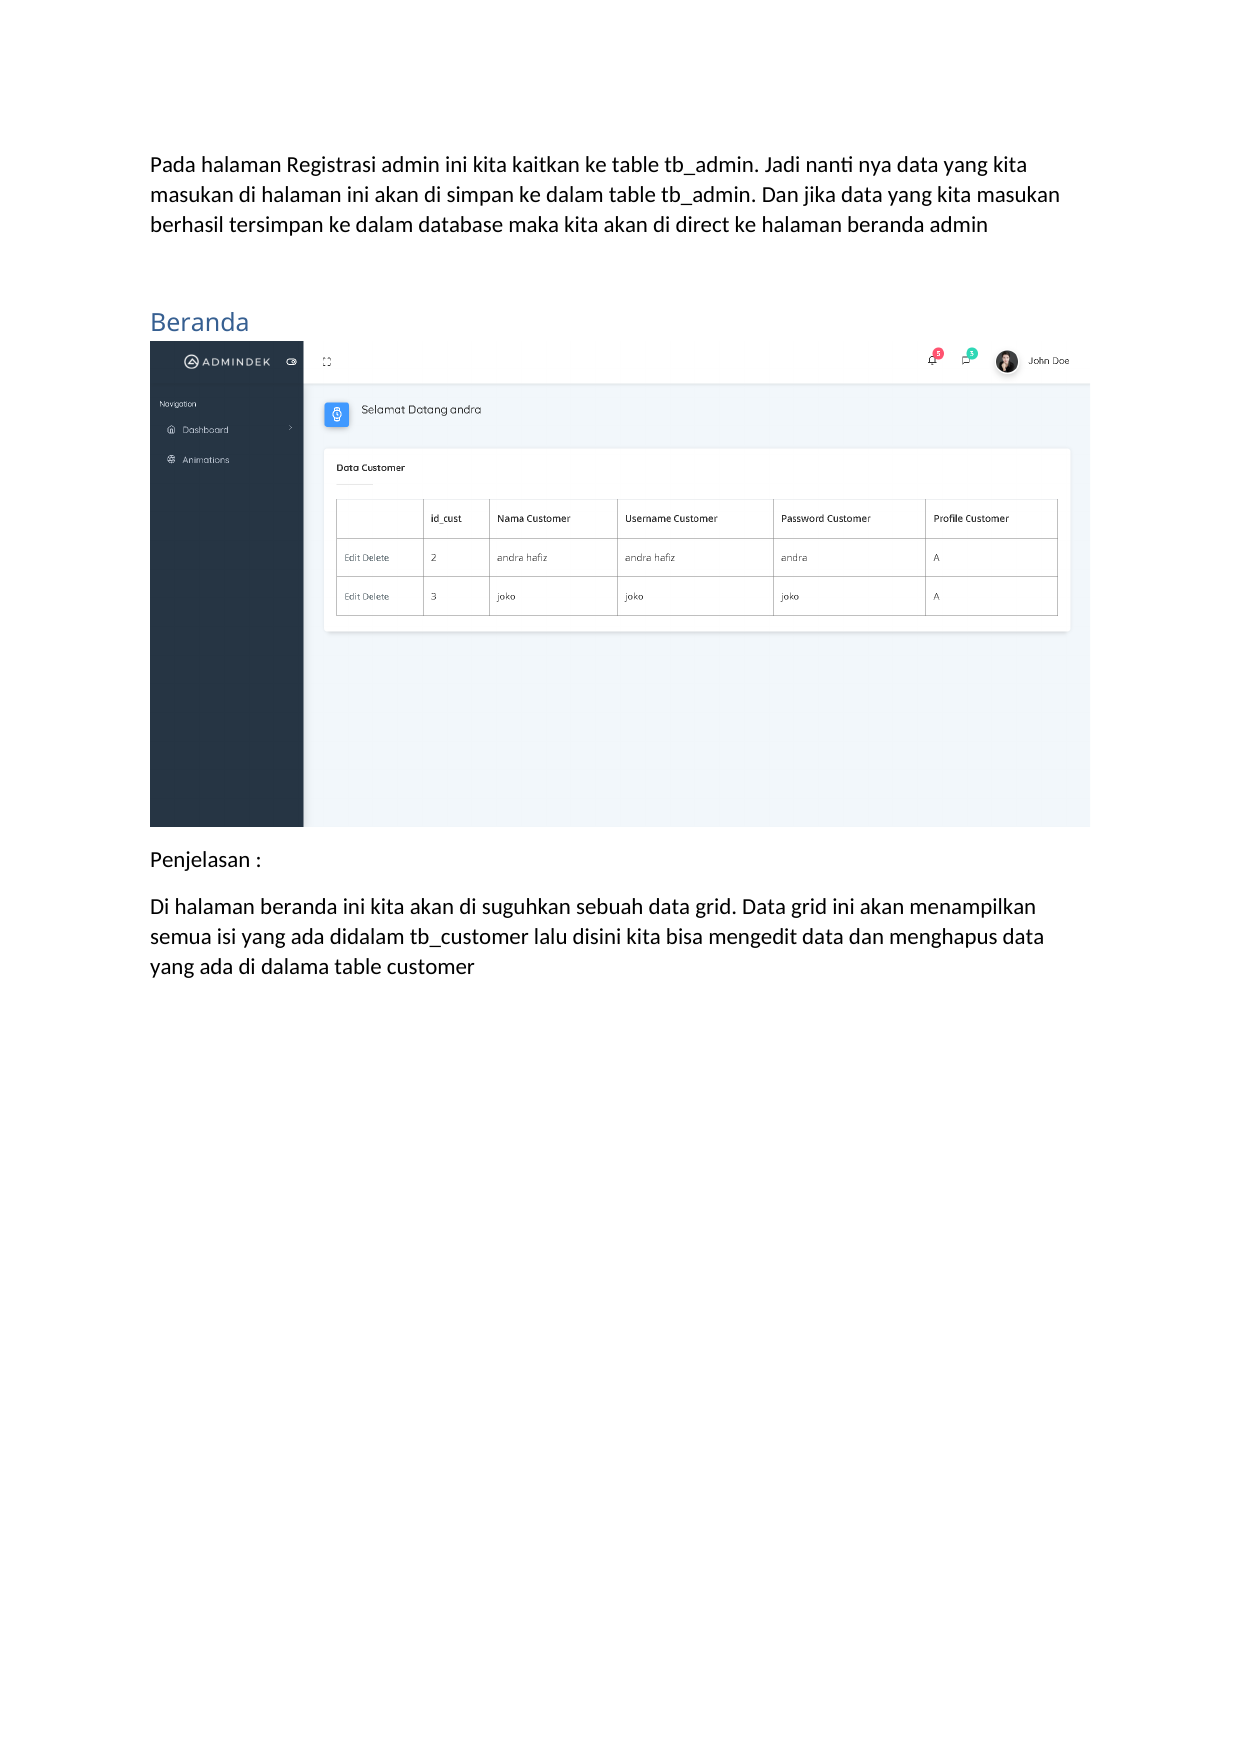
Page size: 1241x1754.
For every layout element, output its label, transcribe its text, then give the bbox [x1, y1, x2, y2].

subtitle Beranda [150, 304, 1090, 338]
picture [150, 341, 1091, 827]
text Di halaman beranda ini kita akan di suguhkan sebuah data grid. Data grid ini akan menampilkan semua isi yang ada didalam tb_customer lalu disini kita bisa mengedit data dan menghapus data yang ada di dalama table customer [150, 892, 1090, 980]
text Pada halaman Registrasi admin ini kita kaitkan ke table tb_admin. Jadi nanti nya data yang kita masukan di halaman ini akan di simpan ke dalam table tb_admin. Dan jika data yang kita masukan berhasil tersimpan ke dalam database maka kita akan di direct ke halaman beranda admin [150, 150, 1090, 238]
text Penjelasan : [150, 845, 1090, 873]
